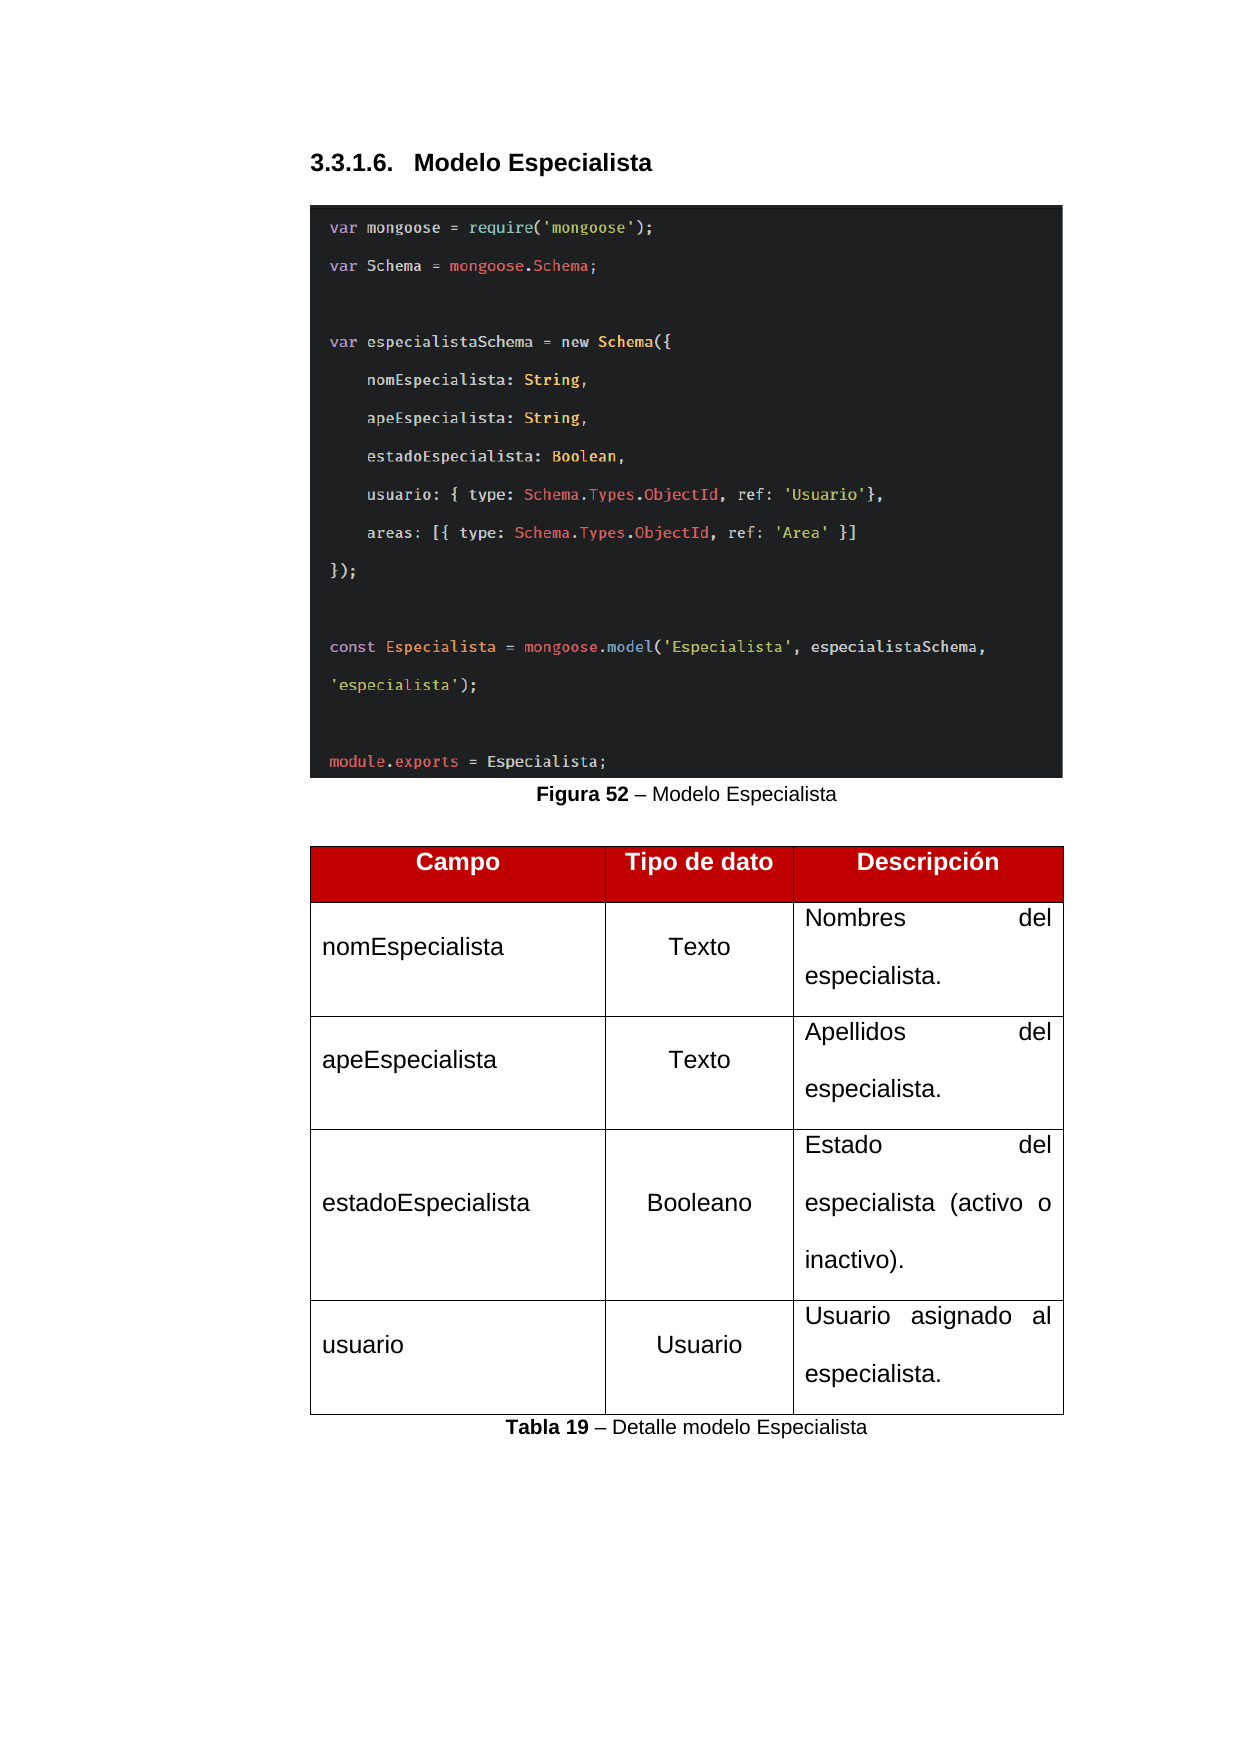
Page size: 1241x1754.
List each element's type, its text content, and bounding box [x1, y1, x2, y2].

table_header Descripción [794, 847, 1063, 902]
table_cell usuario [311, 1301, 605, 1414]
list Figura 52 – Modelo Especialista [310, 781, 1063, 805]
table_cell Apellidos del especialista. [794, 1017, 1063, 1129]
picture [310, 205, 1063, 778]
list Tabla 19 – Detalle modelo Especialista [310, 1415, 1063, 1439]
table_cell apeEspecialista [311, 1017, 605, 1129]
table_cell nomEspecialista [311, 903, 605, 1016]
list Modelo Especialista [310, 148, 1063, 176]
table_cell Nombres del especialista. [794, 903, 1063, 1016]
table_cell Estado del especialista (activo o inactivo). [794, 1130, 1063, 1300]
table_header Campo [311, 847, 605, 902]
table_header Tipo de dato [606, 847, 793, 902]
table_cell Texto [606, 1017, 793, 1129]
table_cell Booleano [606, 1130, 793, 1300]
table_cell estadoEspecialista [311, 1130, 605, 1300]
table_cell Usuario asignado al especialista. [794, 1301, 1063, 1414]
table_cell Usuario [606, 1301, 793, 1414]
table_cell Texto [606, 903, 793, 1016]
